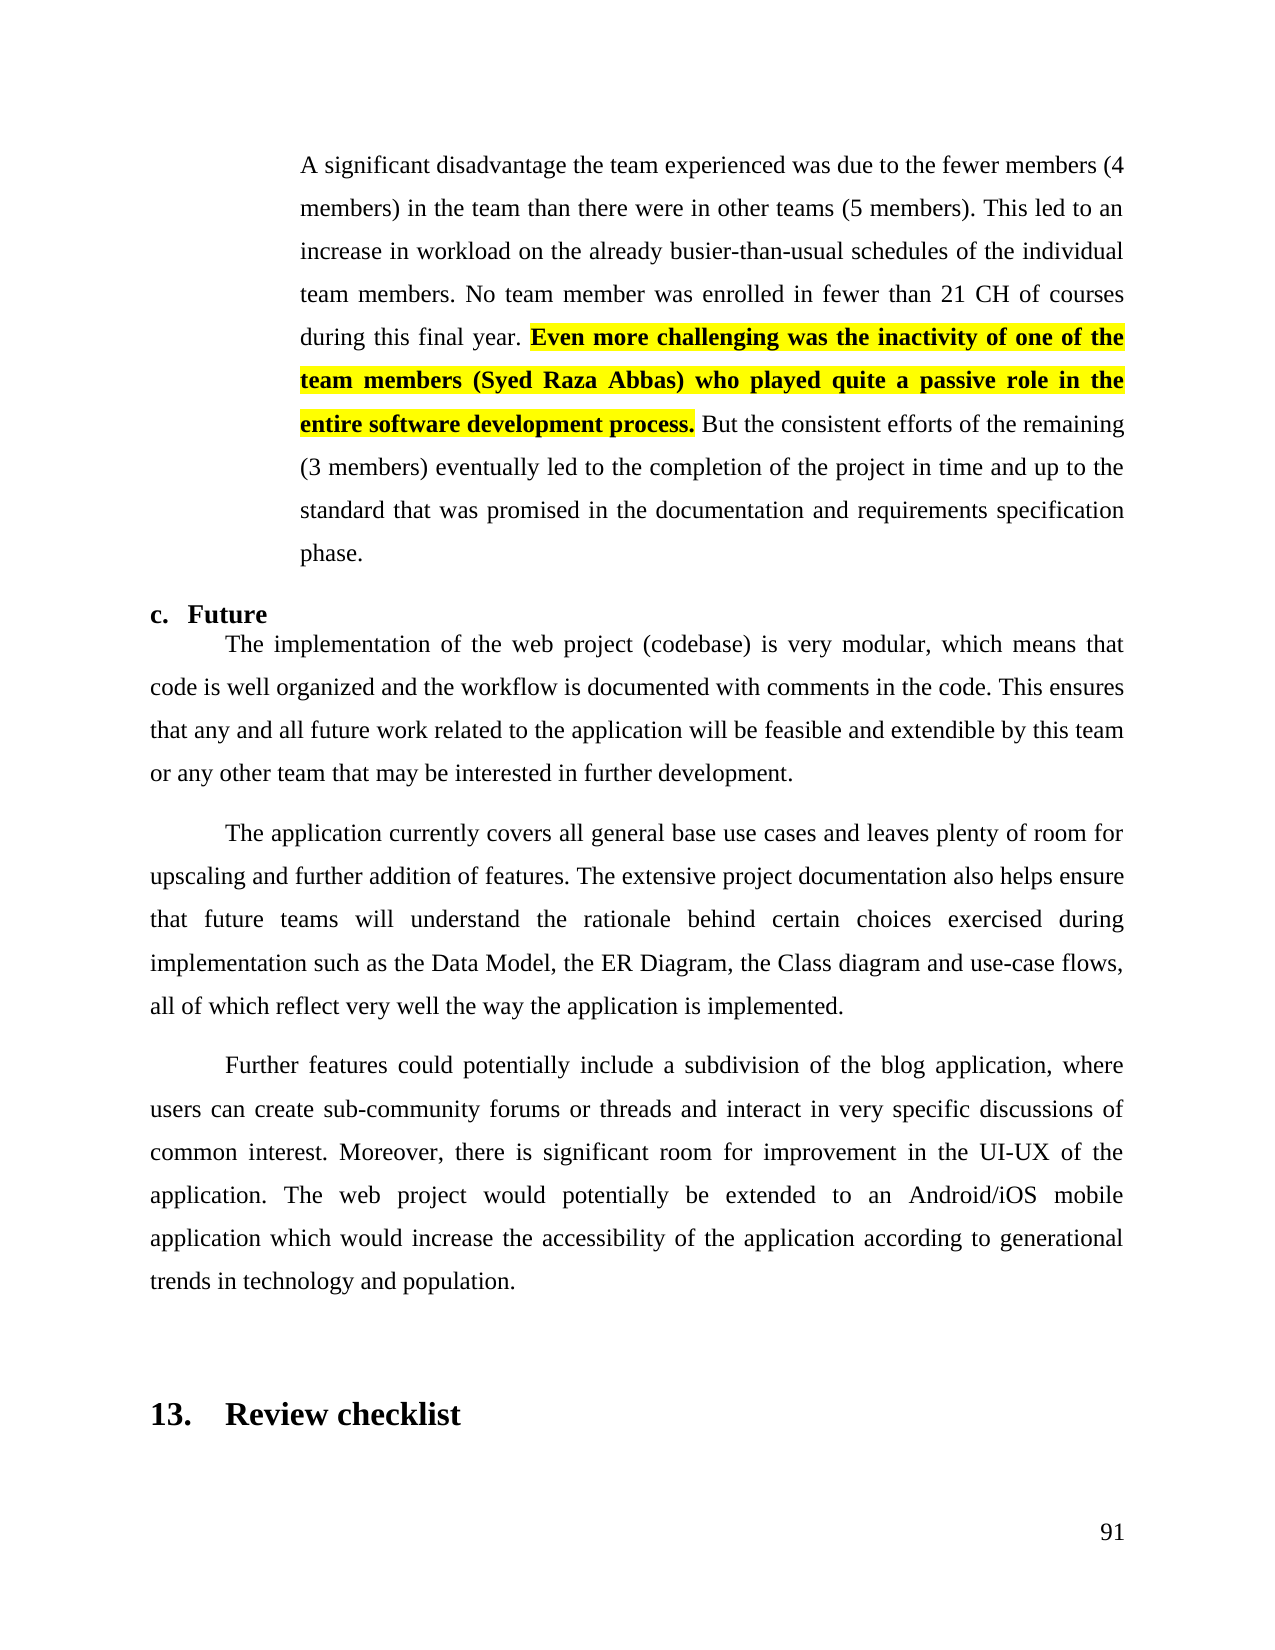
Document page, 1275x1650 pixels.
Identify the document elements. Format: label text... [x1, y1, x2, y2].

text A significant disadvantage the team experienced was due to the fewer members (4 members) in the team than there were in other teams (5 members). This led to an increase in workload on the already busier-than-usual schedules of the individual team members. No team member was enrolled in fewer than 21 CH of courses during this final year. Even more challenging was the inactivity of one of the team members (Syed Raza Abbas) who played quite a passive role in the entire software development process. But the consistent efforts of the remaining (3 members) eventually led to the completion of the project in time and up to the standard that was promised in the documentation and requirements specification phase. [300, 150, 1125, 366]
subtitle Review checklist [150, 1394, 1125, 1432]
text Further features could potentially include a subdivision of the blog application, where users can create sub-community forums or threads and interact in very specific discussions of common interest. Moreover, there is significant room for improvement in the UI-UX of the application. The web project would potentially be extended to an Android/iOS mobile application which would increase the accessibility of the application according to generational trends in technology and population. [150, 1051, 1125, 1295]
text The application currently covers all general base use cases and leaves plenty of room for upscaling and further addition of features. The extensive project documentation also helps ensure that future teams will understand the rationale behind certain choices exercised during implementation such as the Data Model, the ER Diagram, the Class diagram and use-case flows, all of which reflect very well the way the application is implemented. [150, 818, 1125, 1019]
text A significant disadvantage the team experienced was due to the fewer members (4 members) in the team than there were in other teams (5 members). This led to an increase in workload on the already busier-than-usual schedules of the individual team members. No team member was enrolled in fewer than 21 CH of courses during this final year. Even more challenging was the inactivity of one of the team members (Syed Raza Abbas) who played quite a passive role in the entire software development process. But the consistent efforts of the remaining (3 members) eventually led to the completion of the project in time and up to the standard that was promised in the documentation and requirements specification phase. [300, 394, 1125, 567]
subtitle Future [150, 598, 1125, 629]
text The implementation of the web project (codebase) is very modular, which means that code is well organized and the workflow is documented with comments in the code. This ensures that any and all future work related to the application will be feasible and extendible by this team or any other team that may be interested in further development. [150, 629, 1125, 787]
